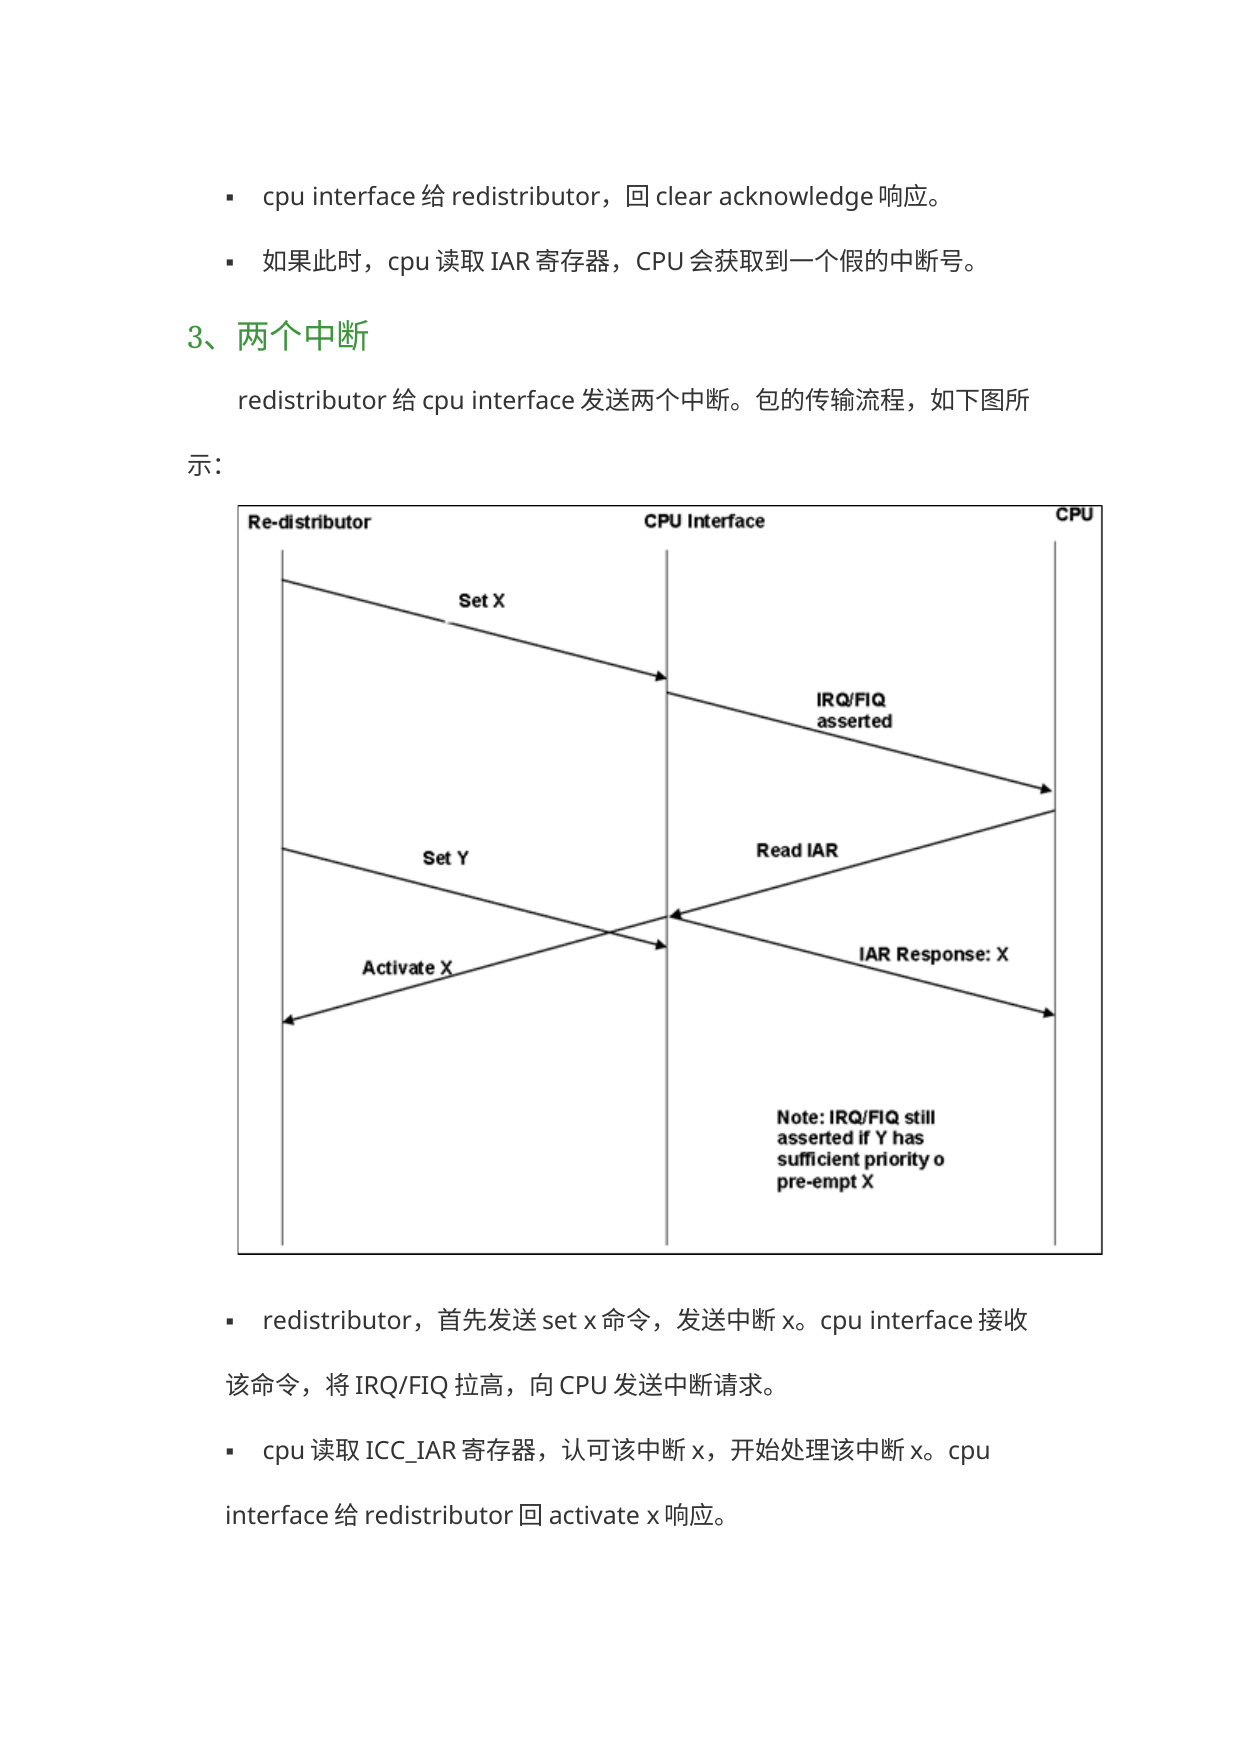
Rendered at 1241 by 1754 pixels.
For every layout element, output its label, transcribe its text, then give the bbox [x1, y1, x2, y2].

picture [237, 505, 1103, 1255]
text redistributor给cpu interface发送两个中断。包的传输流程，如下图所示： [187, 366, 1053, 496]
subtitle 3、两个中断 [187, 301, 1053, 366]
list 如果此时，cpu读取IAR寄存器，CPU会获取到一个假的中断号。 [225, 227, 1053, 292]
list cpu interface给redistributor，回clear acknowledge响应。 [225, 162, 1053, 227]
list redistributor，首先发送set x命令，发送中断x。cpu interface接收该命令，将IRQ/FIQ拉高，向CPU发送中断请求。 [225, 1286, 1053, 1416]
list cpu读取ICC_IAR寄存器，认可该中断x，开始处理该中断x。cpu interface给redistributor回activate x响应。 [225, 1416, 1053, 1546]
